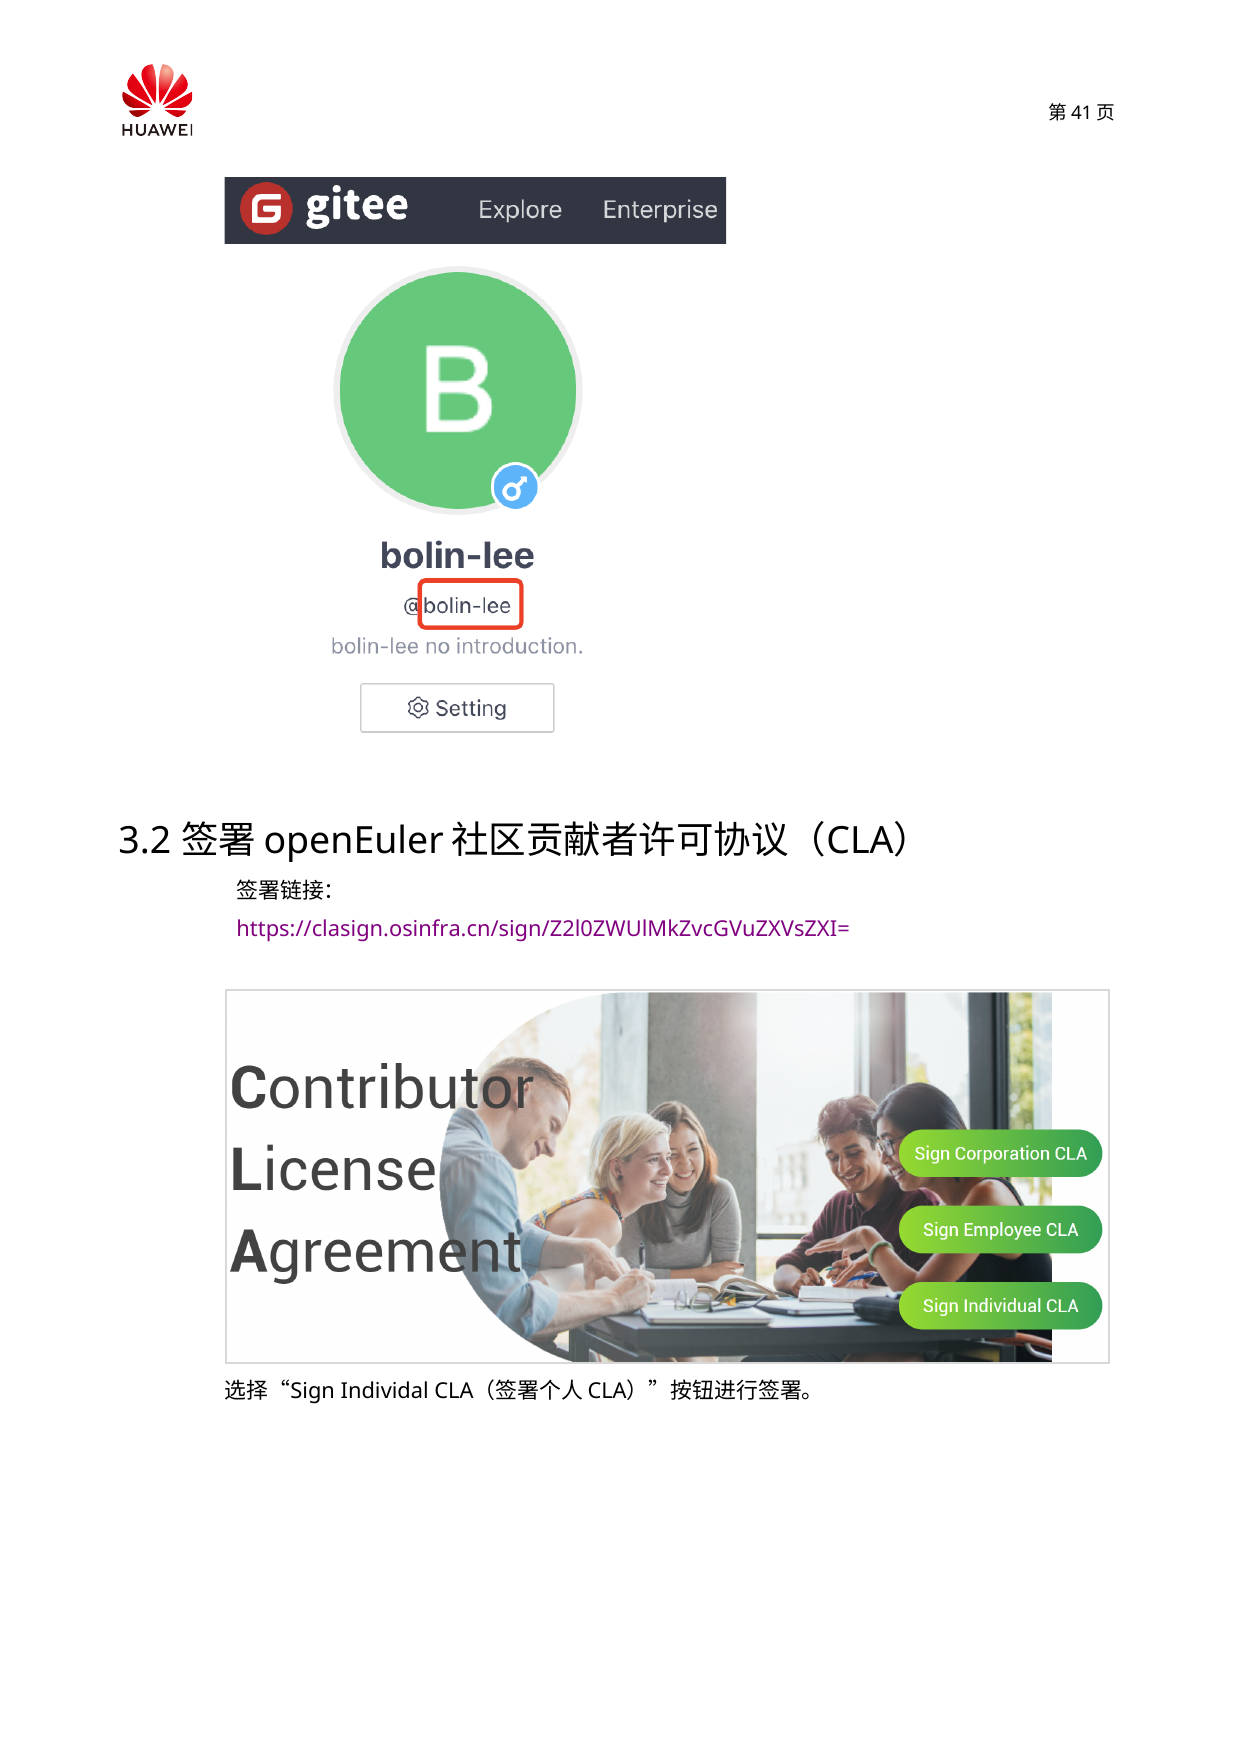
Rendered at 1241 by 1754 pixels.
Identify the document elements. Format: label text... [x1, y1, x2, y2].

picture [227, 991, 1108, 1362]
text 选择“Sign Individal CLA（签署个人CLA）”按钮进行签署。 [224, 1373, 1122, 1404]
text 签署链接： [236, 873, 1122, 904]
picture [224, 177, 727, 748]
subtitle 签署openEuler社区贡献者许可协议（CLA） [118, 810, 1122, 864]
picture [122, 64, 193, 136]
text https://clasign.osinfra.cn/sign/Z2l0ZWUlMkZvcGVuZXVsZXI= [236, 913, 1122, 942]
